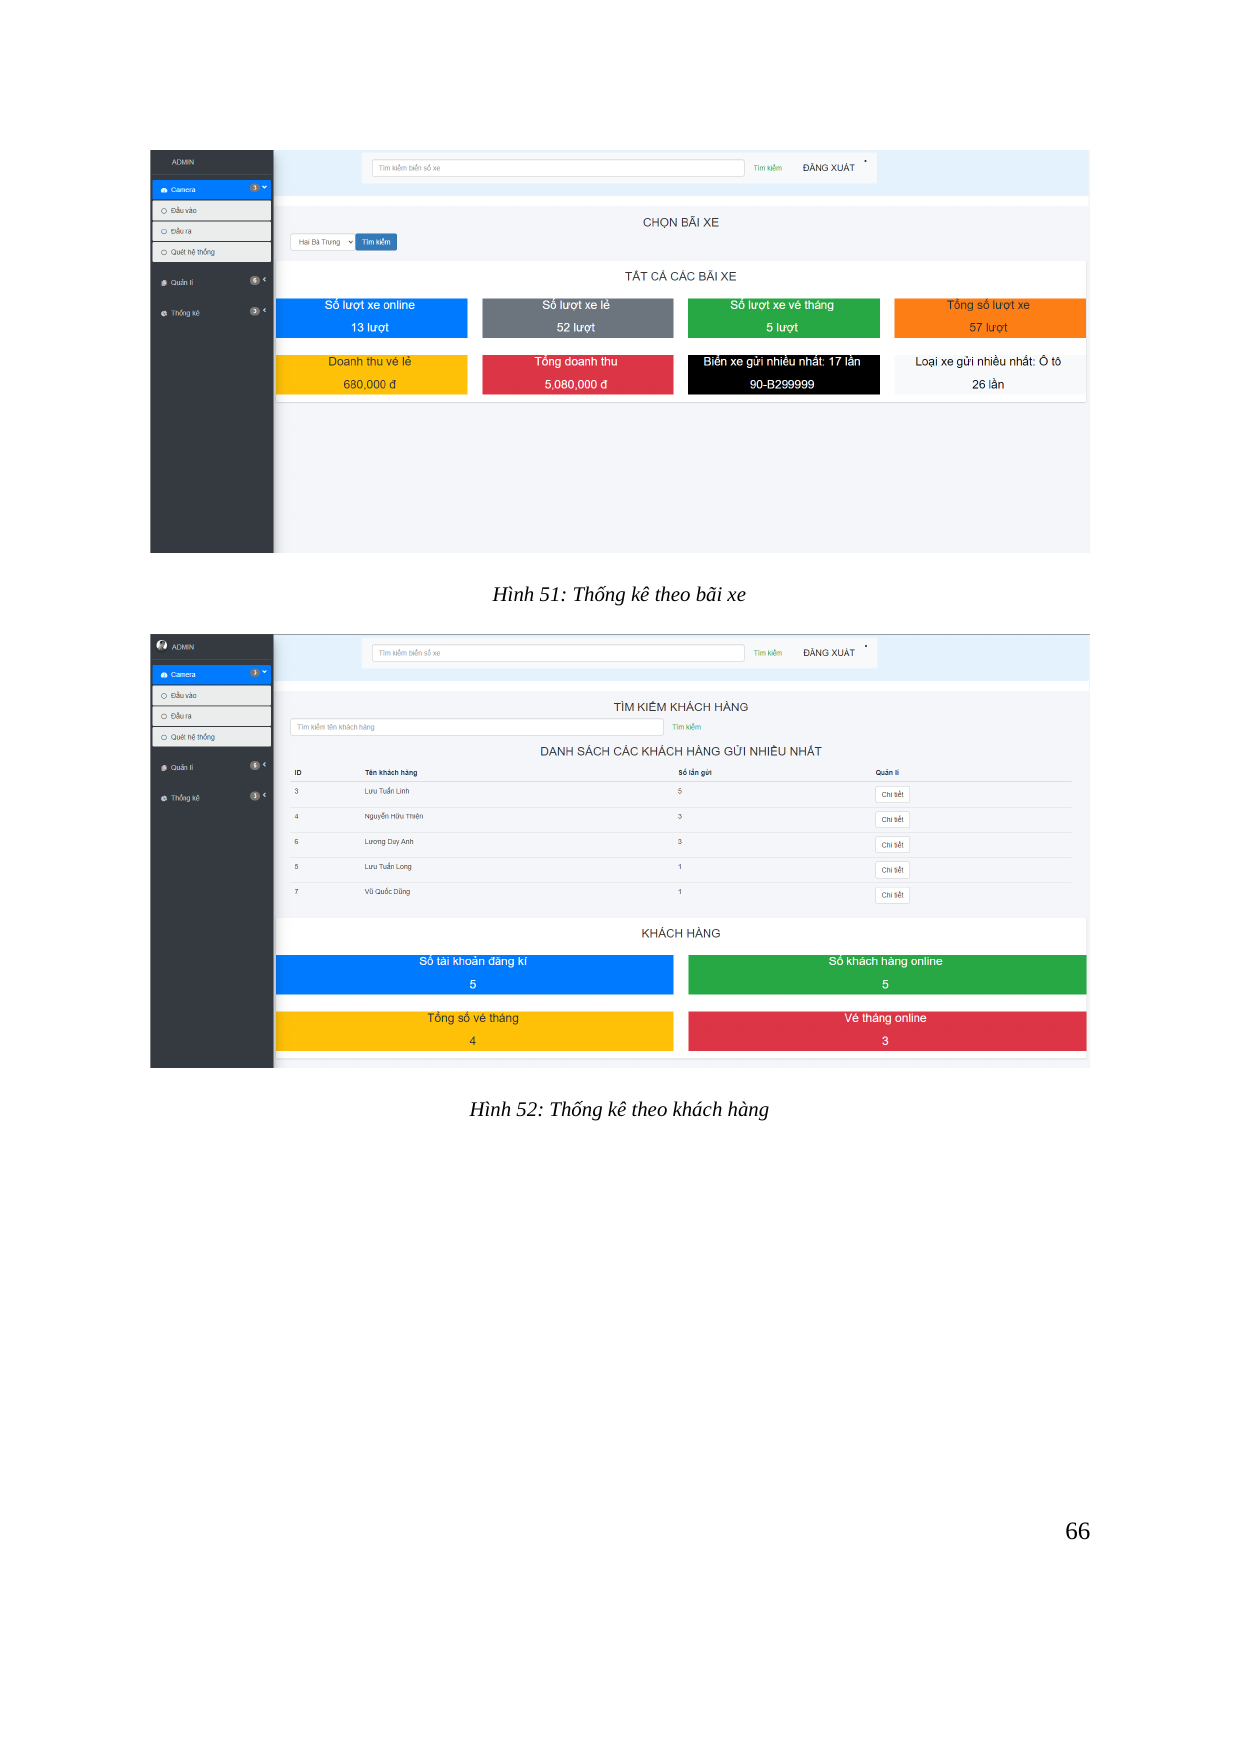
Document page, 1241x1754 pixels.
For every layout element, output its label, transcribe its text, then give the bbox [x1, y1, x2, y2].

picture [150, 634, 1090, 1068]
picture [150, 150, 1090, 553]
text Hình 52: Thống kê theo khách hàng [150, 1097, 1090, 1121]
text Hình 51: Thống kê theo bãi xe [150, 582, 1090, 606]
